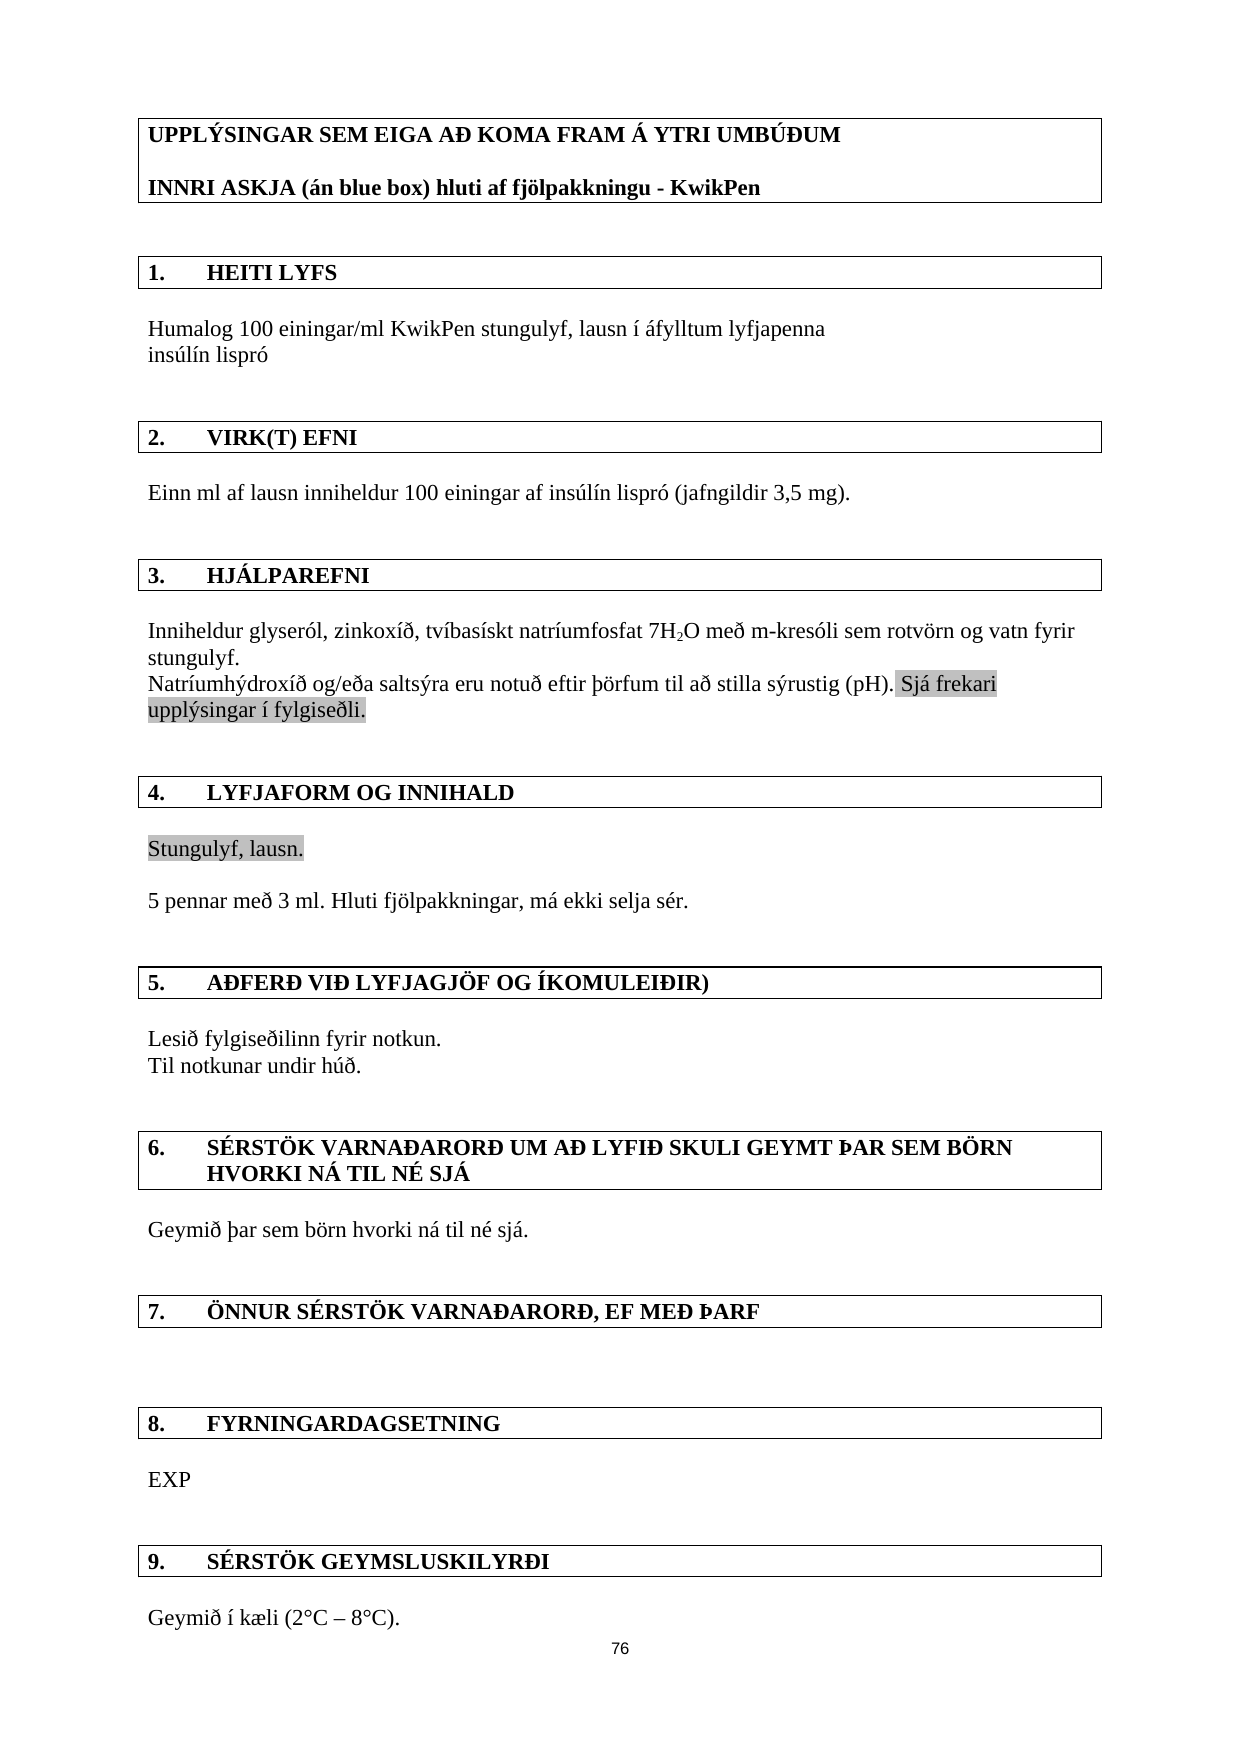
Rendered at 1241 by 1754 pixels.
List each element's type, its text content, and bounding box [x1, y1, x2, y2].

text EXP [148, 1466, 1093, 1492]
text UPPLÝSINGAR SEM EIGA AÐ KOMA FRAM Á YTRI UMBÚÐUM [139, 119, 1101, 148]
text 6. SÉRSTÖK VARNAÐARORÐ UM AÐ LYFIÐ SKULI GEYMT ÞAR SEM BÖRN HVORKI NÁ TIL NÉ SJÁ [139, 1132, 1101, 1189]
text Natríumhýdroxíð og/eða saltsýra eru notuð eftir þörfum til að stilla sýrustig (pH). Sjá frekari upplýsingar í fylgiseðli. [148, 670, 1093, 723]
text Stungulyf, lausn. [148, 834, 1093, 861]
text 4. LYFJAFORM OG INNIHALD [139, 777, 1101, 807]
text Til notkunar undir húð. [148, 1052, 1093, 1078]
text INNRI ASKJA (án blue box) hluti af fjölpakkningu - KwikPen [139, 171, 1101, 202]
text Inniheldur glyseról, zinkoxíð, tvíbasískt natríumfosfat 7H2O með m-kresóli sem rotvörn og vatn fyrir stungulyf. [148, 617, 1093, 670]
text 7. ÖNNUR SÉRSTÖK VARNAÐARORÐ, EF MEÐ ÞARF [139, 1296, 1101, 1327]
text 5. AÐFERÐ VIÐ LYFJAGJÖF OG ÍKOMULEIÐIR) [139, 968, 1101, 998]
text 8. FYRNINGARDAGSETNING [139, 1408, 1101, 1438]
text 3. HJÁLPAREFNI [139, 560, 1101, 590]
text Einn ml af lausn inniheldur 100 einingar af insúlín lispró (jafngildir 3,5 mg). [148, 479, 1093, 506]
text Humalog 100 einingar/ml KwikPen stungulyf, lausn í áfylltum lyfjapenna [148, 315, 1093, 341]
text 9. SÉRSTÖK GEYMSLUSKILYRÐI [139, 1546, 1101, 1576]
text Geymið í kæli (2°C – 8°C). [148, 1604, 1093, 1630]
text 2. VIRK(T) EFNI [139, 422, 1101, 452]
text insúlín lispró [148, 341, 1093, 368]
text 1. HEITI LYFS [139, 257, 1101, 288]
text Geymið þar sem börn hvorki ná til né sjá. [148, 1216, 1093, 1242]
text 5 pennar með 3 ml. Hluti fjölpakkningar, má ekki selja sér. [148, 887, 1093, 914]
text Lesið fylgiseðilinn fyrir notkun. [148, 1025, 1093, 1052]
